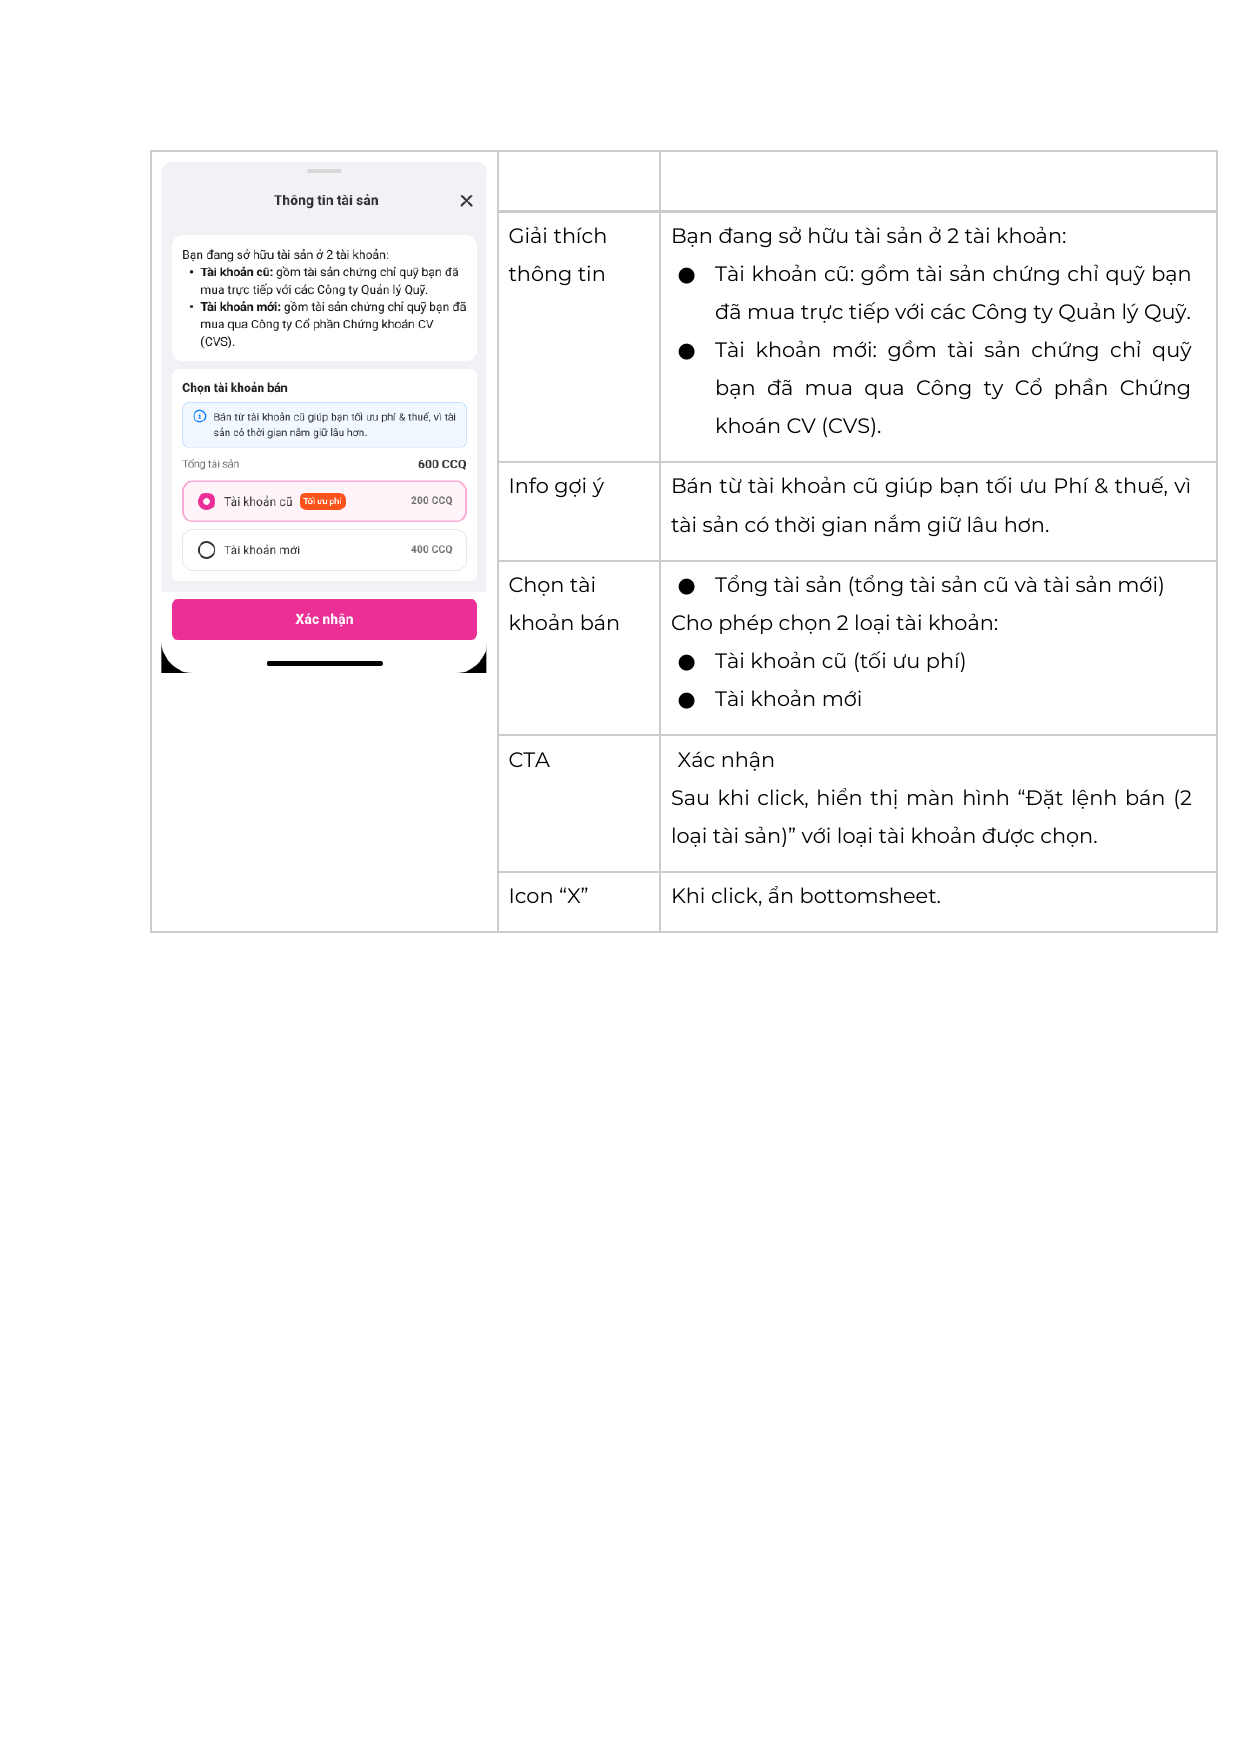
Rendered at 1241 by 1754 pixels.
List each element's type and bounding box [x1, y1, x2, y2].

picture [161, 162, 487, 673]
